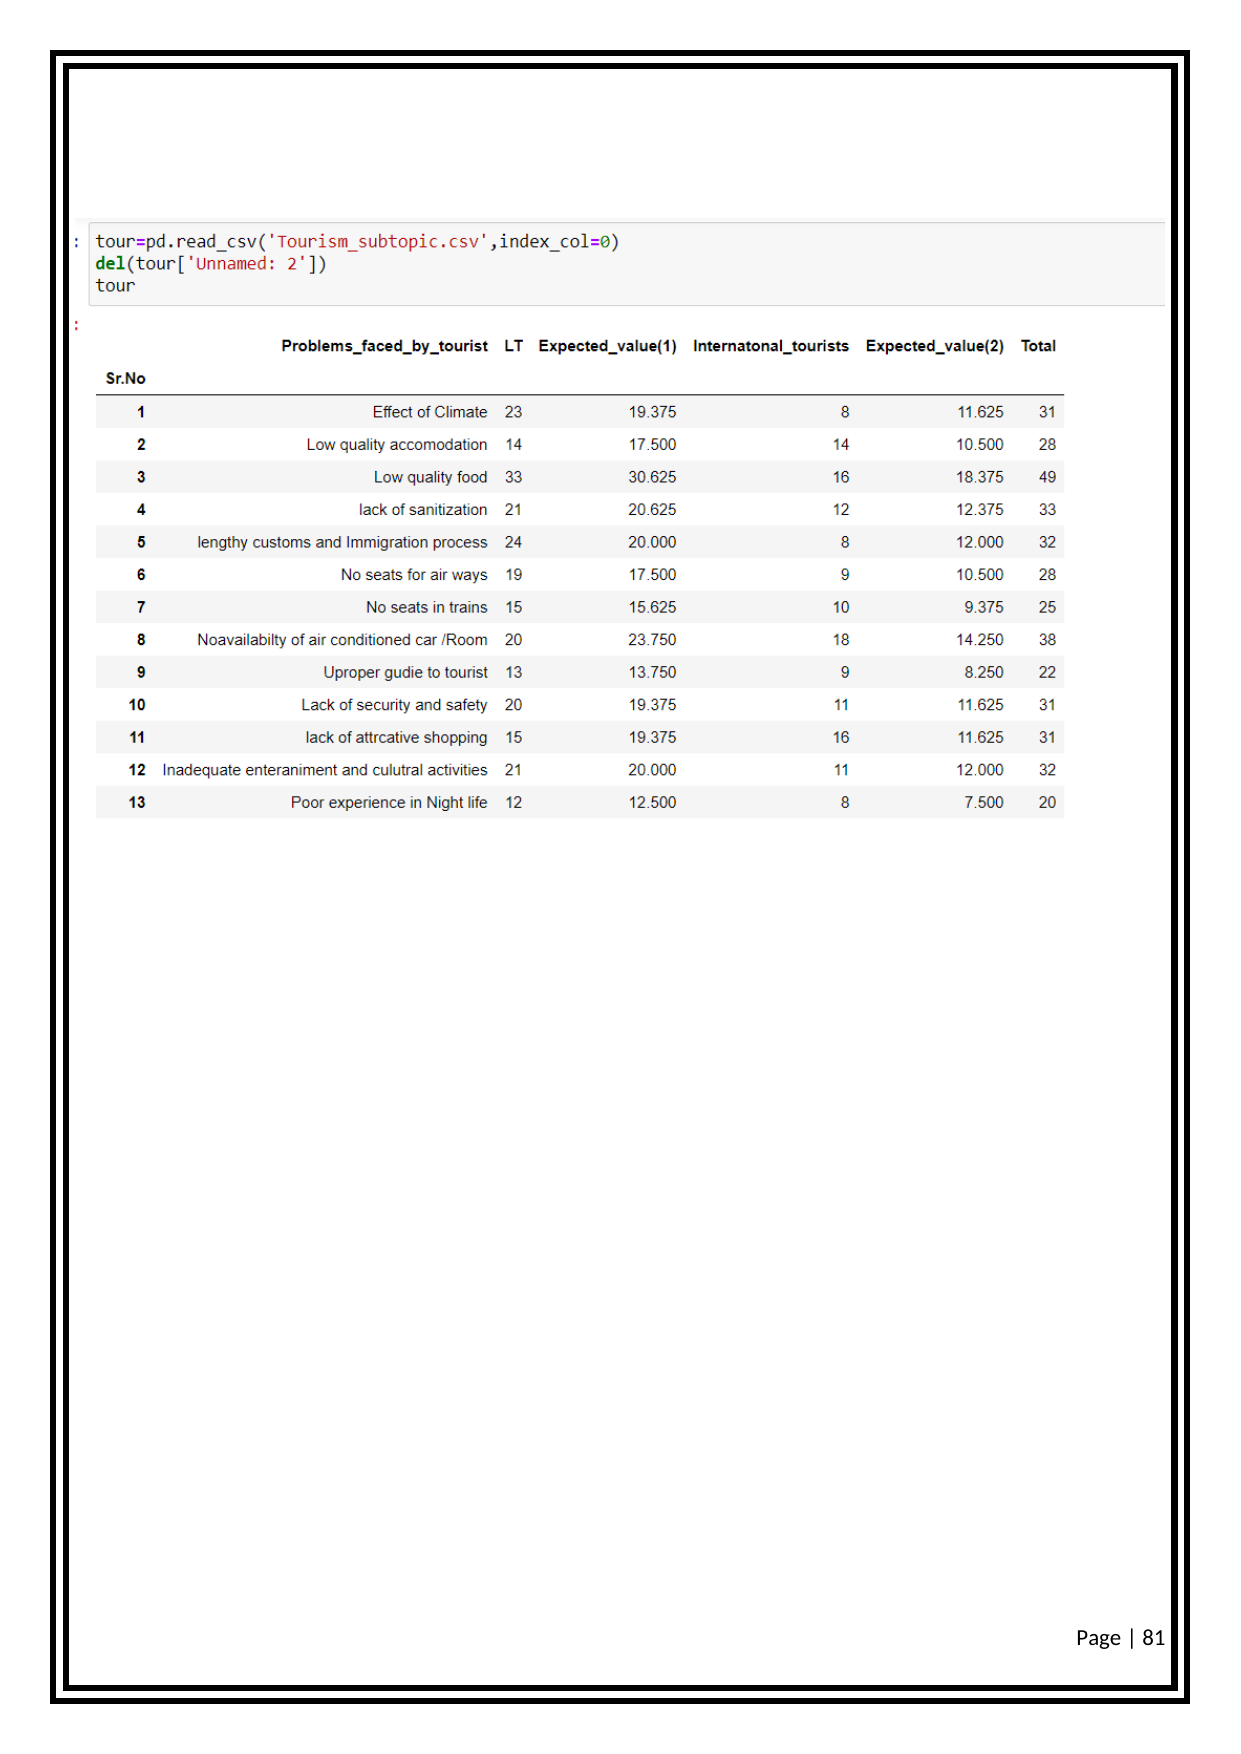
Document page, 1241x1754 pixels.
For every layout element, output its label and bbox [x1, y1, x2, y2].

picture [75, 218, 1166, 832]
